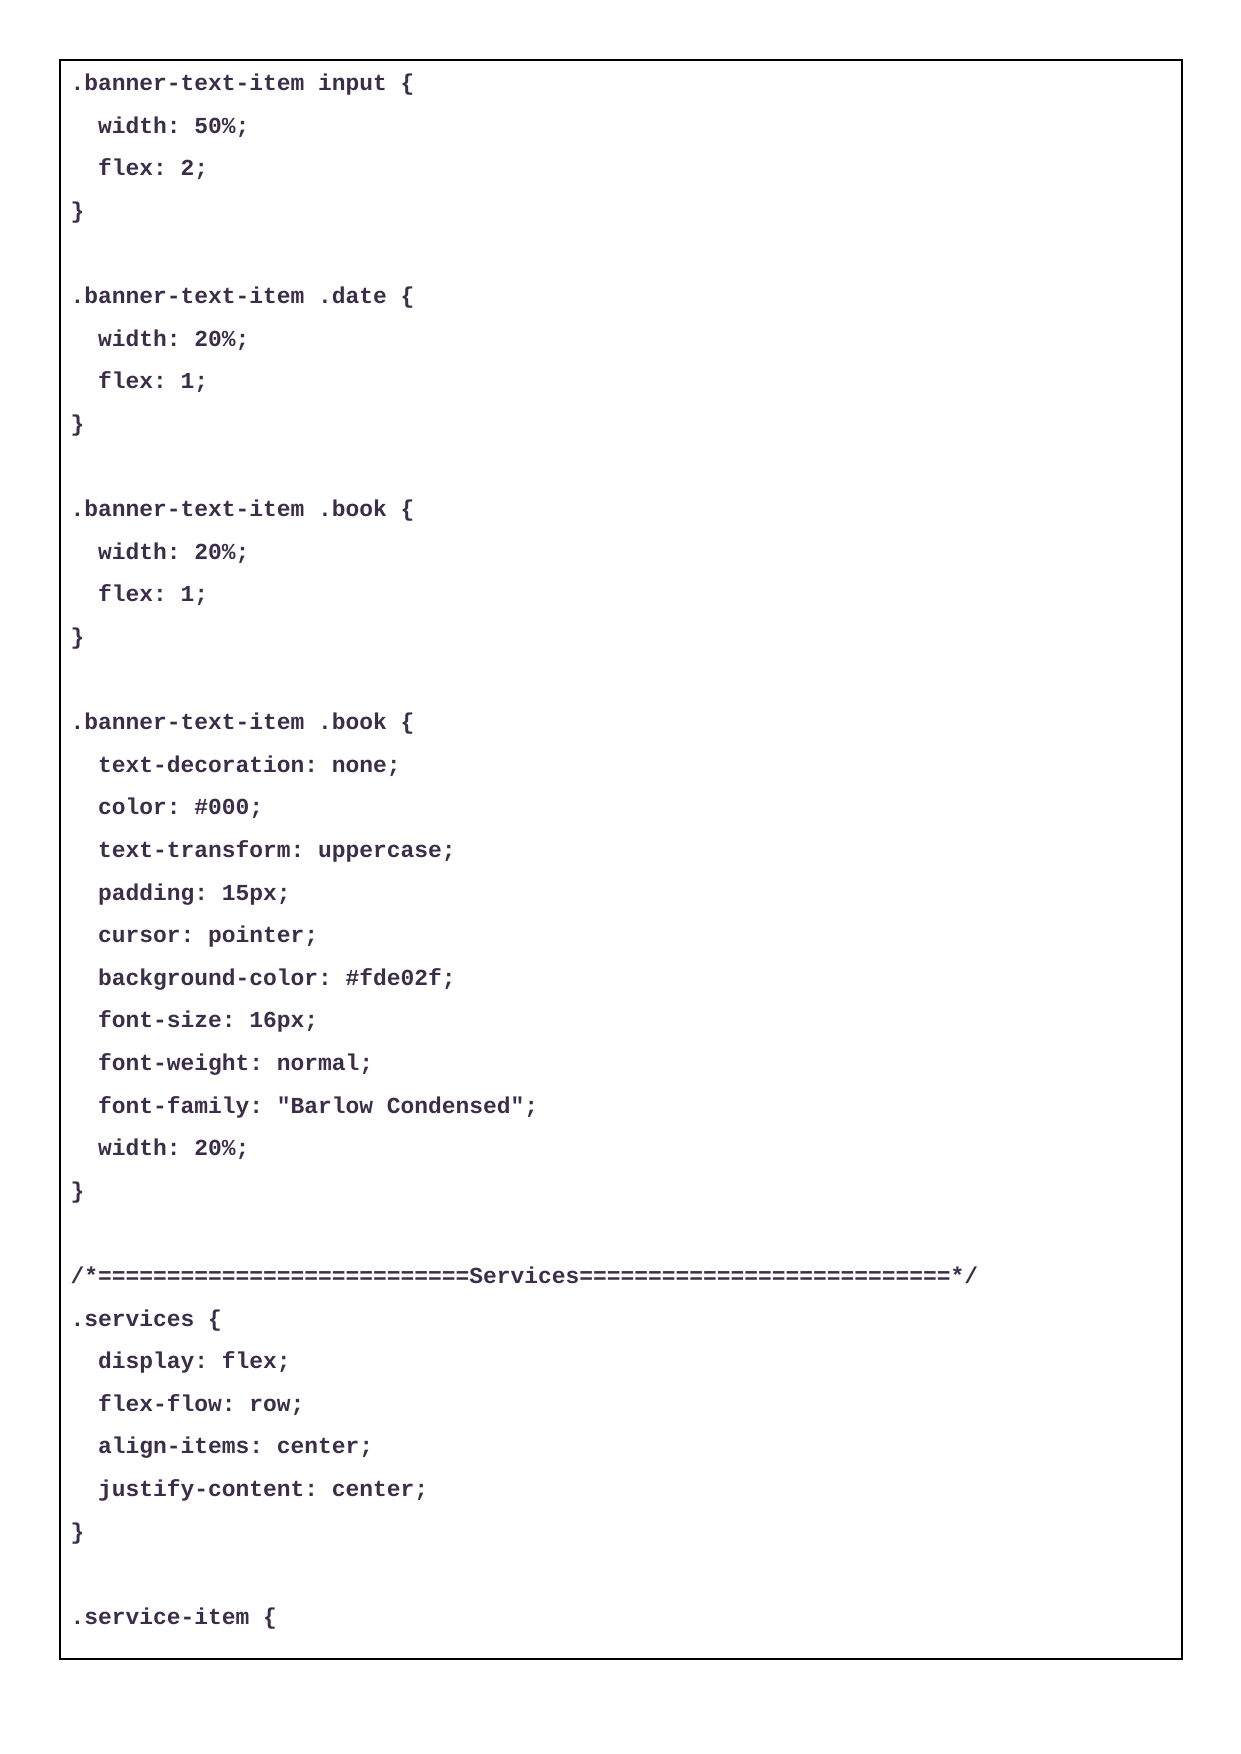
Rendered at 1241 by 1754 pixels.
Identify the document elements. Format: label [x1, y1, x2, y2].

table_header [61, 61, 1181, 1658]
